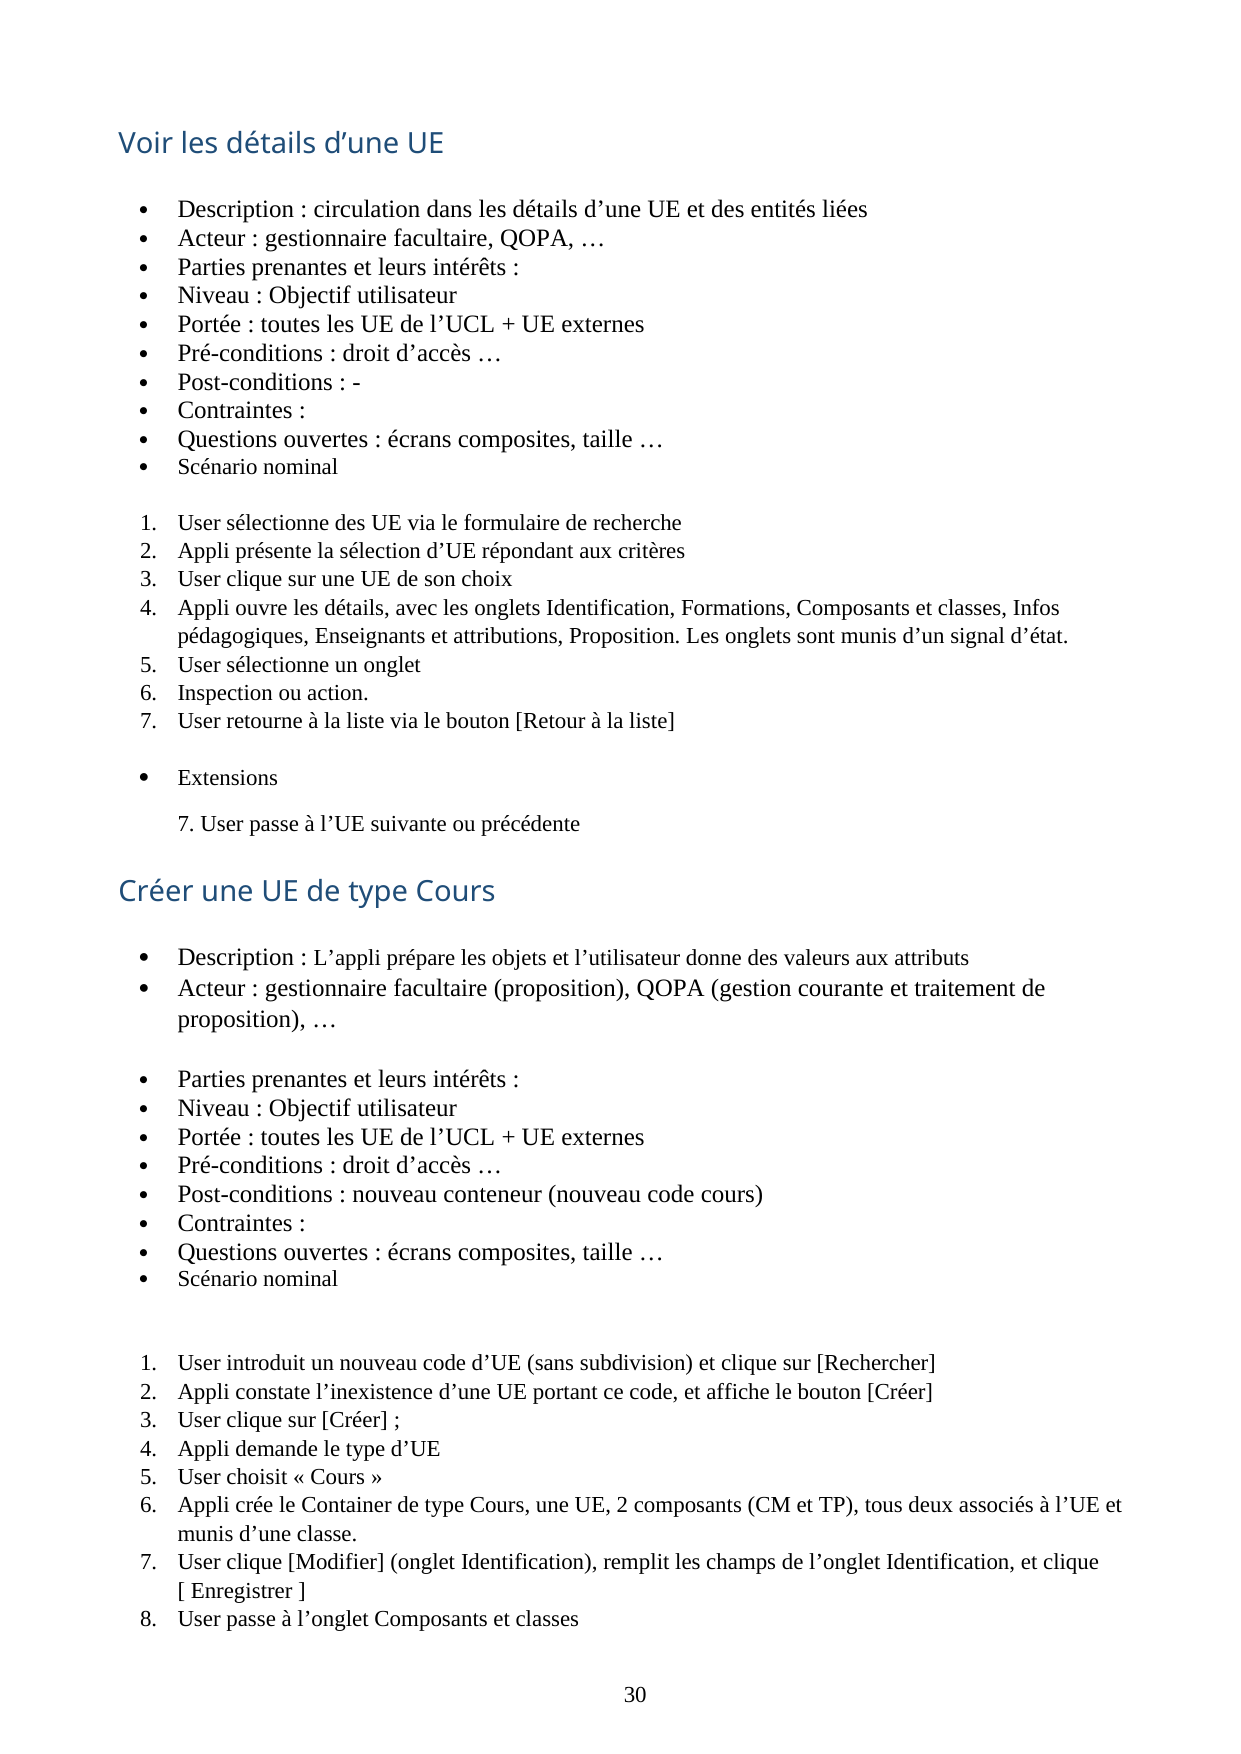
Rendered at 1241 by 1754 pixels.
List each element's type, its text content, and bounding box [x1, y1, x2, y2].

list Pré-conditions : droit d’accès … [140, 338, 1152, 367]
list Contraintes : [140, 396, 1152, 424]
list User introduit un nouveau code d’UE (sans subdivision) et clique sur [Rechercher] [140, 1349, 1152, 1376]
list Acteur : gestionnaire facultaire, QOPA, … [140, 223, 1152, 252]
list Inspection ou action. [140, 679, 1152, 706]
list Appli crée le Container de type Cours, une UE, 2 composants (CM et TP), tous deux associés à l’UE et munis d’une classe. [140, 1492, 1152, 1546]
list Description : L’appli prépare les objets et l’utilisateur donne des valeurs aux attributs [140, 942, 1152, 971]
list Questions ouvertes : écrans composites, taille … [140, 424, 1152, 453]
list Appli constate l’inexistence d’une UE portant ce code, et affiche le bouton [Créer] [140, 1378, 1152, 1404]
list Extensions [140, 764, 1152, 791]
list Parties prenantes et leurs intérêts : [140, 1064, 1152, 1093]
list Niveau : Objectif utilisateur [140, 281, 1152, 309]
list Appli demande le type d’UE [140, 1435, 1152, 1461]
subtitle Voir les détails d’une UE [118, 122, 1152, 162]
list Portée : toutes les UE de l’UCL + UE externes [140, 309, 1152, 338]
text 7. User passe à l’UE suivante ou précédente [177, 809, 1152, 836]
list User passe à l’onglet Composants et classes [140, 1605, 1152, 1632]
list Scénario nominal [140, 453, 1152, 479]
list Contraintes : [140, 1208, 1152, 1237]
list Scénario nominal [140, 1265, 1152, 1292]
list Parties prenantes et leurs intérêts : [140, 252, 1152, 281]
list User choisit « Cours » [140, 1463, 1152, 1489]
list Post-conditions : nouveau conteneur (nouveau code cours) [140, 1179, 1152, 1208]
list User clique [Modifier] (onglet Identification), remplit les champs de l’onglet Identification, et clique [ Enregistrer ] [140, 1548, 1152, 1603]
list User clique sur [Créer] ; [140, 1406, 1152, 1433]
list Appli ouvre les détails, avec les onglets Identification, Formations, Composants et classes, Infos pédagogiques, Enseignants et attributions, Proposition. Les onglets sont munis d’un signal d’état. [140, 594, 1152, 649]
list Post-conditions : - [140, 367, 1152, 396]
list Appli présente la sélection d’UE répondant aux critères [140, 537, 1152, 563]
subtitle Créer une UE de type Cours [118, 871, 1152, 910]
list Questions ouvertes : écrans composites, taille … [140, 1237, 1152, 1265]
list User sélectionne un onglet [140, 651, 1152, 677]
list User sélectionne des UE via le formulaire de recherche [140, 508, 1152, 535]
list User clique sur une UE de son choix [140, 565, 1152, 592]
list Acteur : gestionnaire facultaire (proposition), QOPA (gestion courante et traitement de proposition), … [140, 973, 1152, 1033]
list Niveau : Objectif utilisateur [140, 1093, 1152, 1122]
list Description : circulation dans les détails d’une UE et des entités liées [140, 194, 1152, 223]
list Portée : toutes les UE de l’UCL + UE externes [140, 1122, 1152, 1150]
list Pré-conditions : droit d’accès … [140, 1150, 1152, 1179]
list User retourne à la liste via le bouton [Retour à la liste] [140, 708, 1152, 734]
